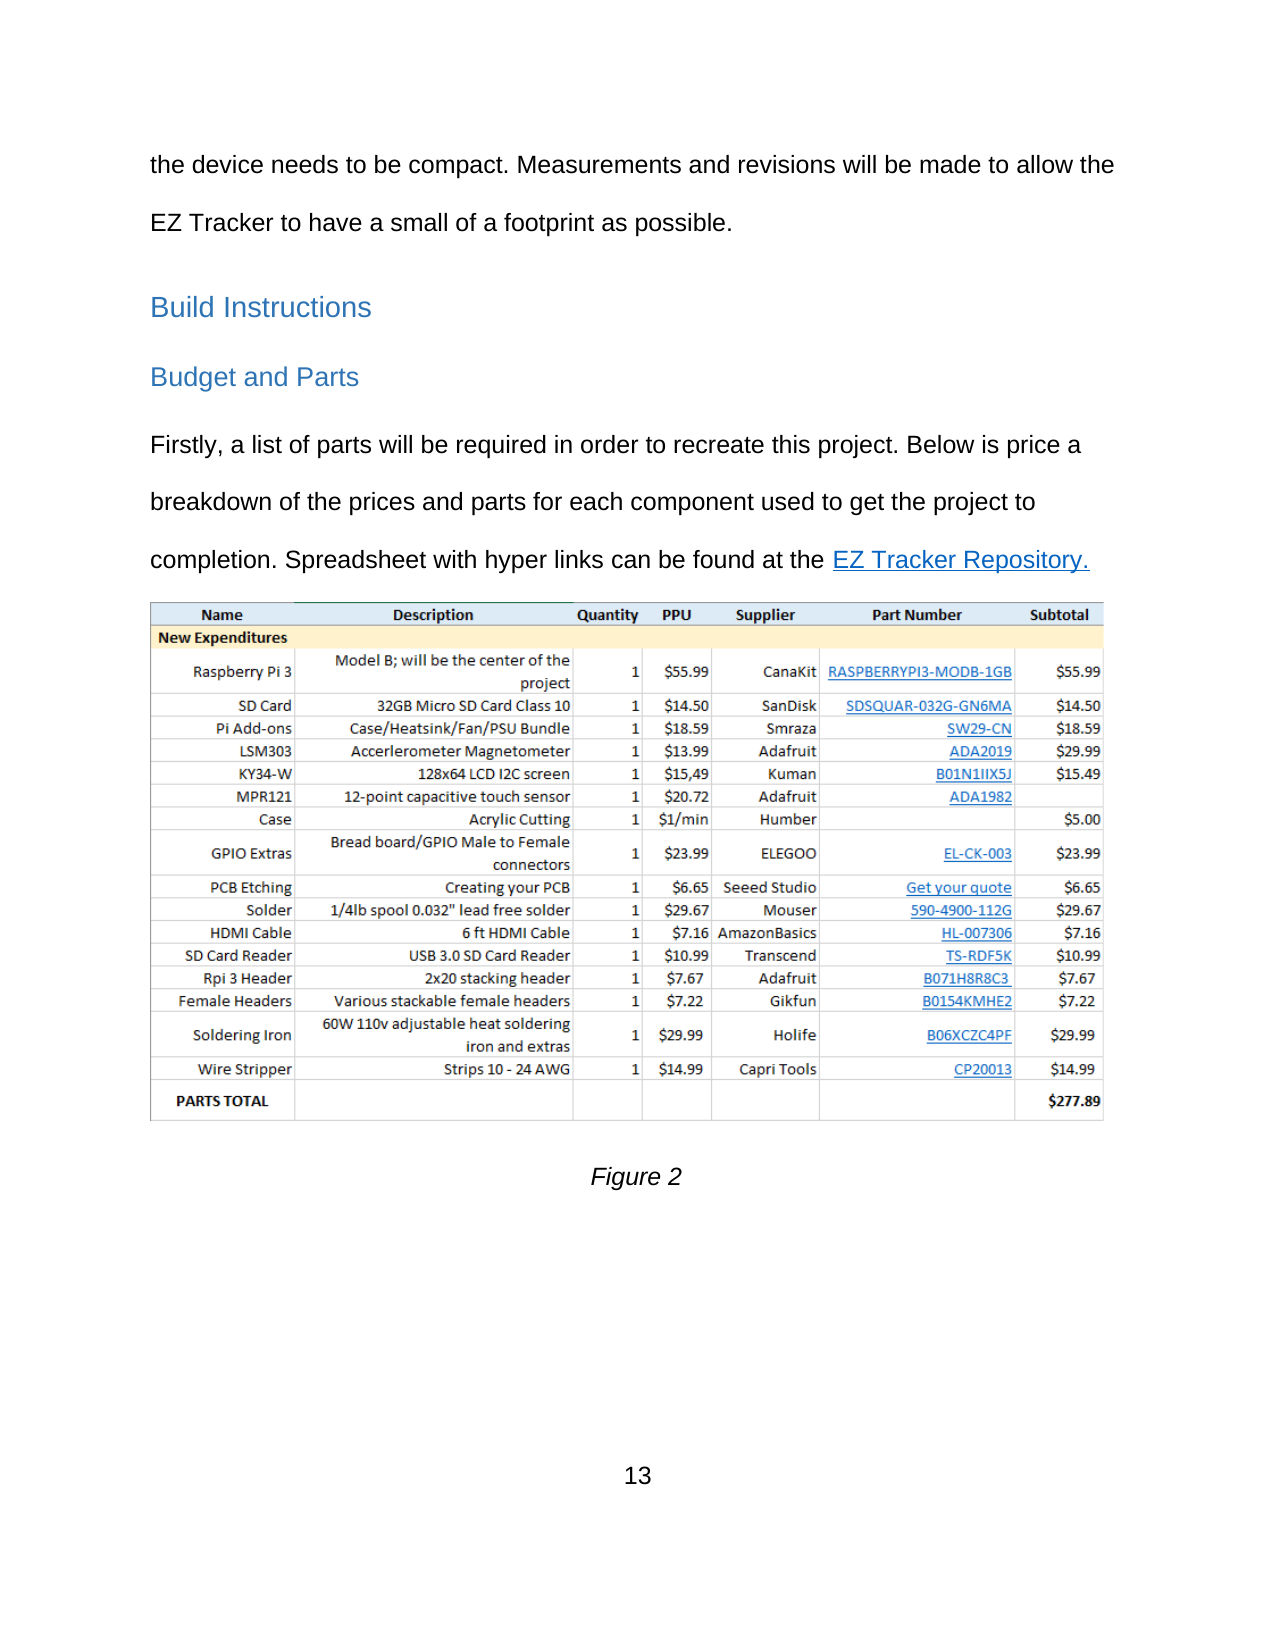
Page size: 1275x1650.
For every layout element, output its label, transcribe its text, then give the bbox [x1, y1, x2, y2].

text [150, 150, 1125, 236]
picture [150, 602, 1104, 1121]
text Firstly, a list of parts will be required in order to recreate this project. Below is price a breakdown of the prices and parts for each component used to get the project to completion. Spreadsheet with hyper links can be found at the EZ Tracker Repository. [150, 430, 1125, 573]
subtitle Build Instructions [150, 290, 1125, 323]
text Figure 2 [150, 1162, 1125, 1191]
subtitle Budget and Parts [150, 361, 1125, 392]
